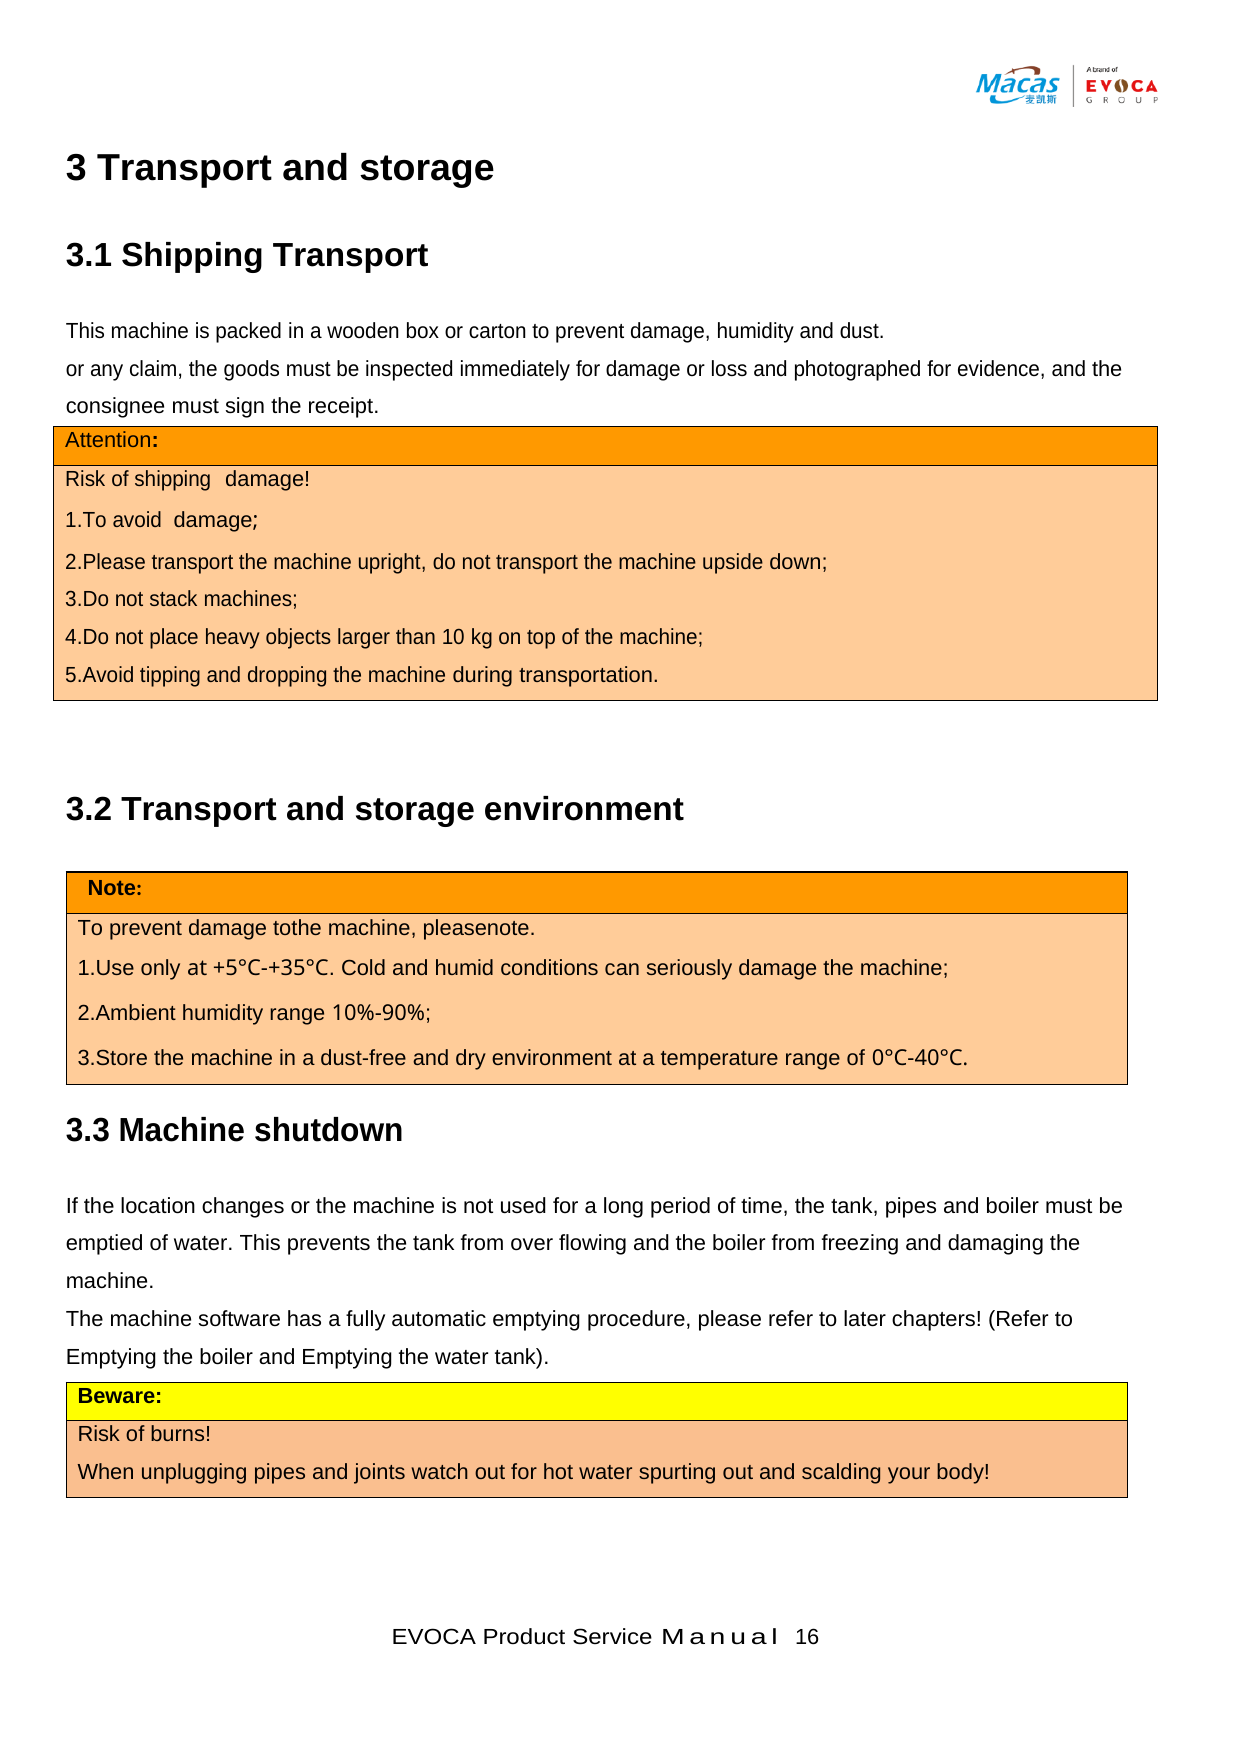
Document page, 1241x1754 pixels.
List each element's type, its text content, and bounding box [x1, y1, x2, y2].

table_header Beware: [67, 1383, 1127, 1420]
subtitle 3.1 Shipping Transport [66, 235, 1169, 274]
picture [968, 45, 1169, 121]
table_header Attention: [54, 427, 1157, 465]
table_cell To prevent damage tothe machine, pleasenote. 1.Use only at +5°C-+35°C. Cold and humid conditions can seriously damage the machine; 2.Ambient humidity range 10%-90%; 3.Store the machine in a dust-free and dry environment at a temperature range of 0°C-40°C. [67, 914, 1127, 1084]
text The machine software has a fully automatic emptying procedure, please refer to later chapters! (Refer to Emptying the boiler and Emptying the water tank). [66, 1306, 1169, 1369]
text This machine is packed in a wooden box or carton to prevent damage, humidity and dust. [66, 318, 1169, 343]
subtitle 3.2 Transport and storage environment [66, 789, 1169, 827]
text If the location changes or the machine is not used for a long period of time, the tank, pipes and boiler must be emptied of water. This prevents the tank from over flowing and the boiler from freezing and damaging the machine. [66, 1192, 1169, 1293]
table_cell Risk of burns! When unplugging pipes and joints watch out for hot water spurting out and scalding your body! [67, 1421, 1127, 1497]
table_header Note: [67, 873, 1127, 913]
subtitle 3.3 Machine shutdown [66, 1110, 1169, 1148]
subtitle 3 Transport and storage [66, 146, 1169, 189]
text or any claim, the goods must be inspected immediately for damage or loss and photographed for evidence, and the consignee must sign the receipt. [66, 356, 1169, 419]
table_cell Risk of shipping damage! 1.To avoid damage; 2.Please transport the machine upright, do not transport the machine upside down; 3.Do not stack machines; 4.Do not place heavy objects larger than 10 kg on top of the machine; 5.Avoid tipping and dropping the machine during transportation. [54, 466, 1157, 700]
